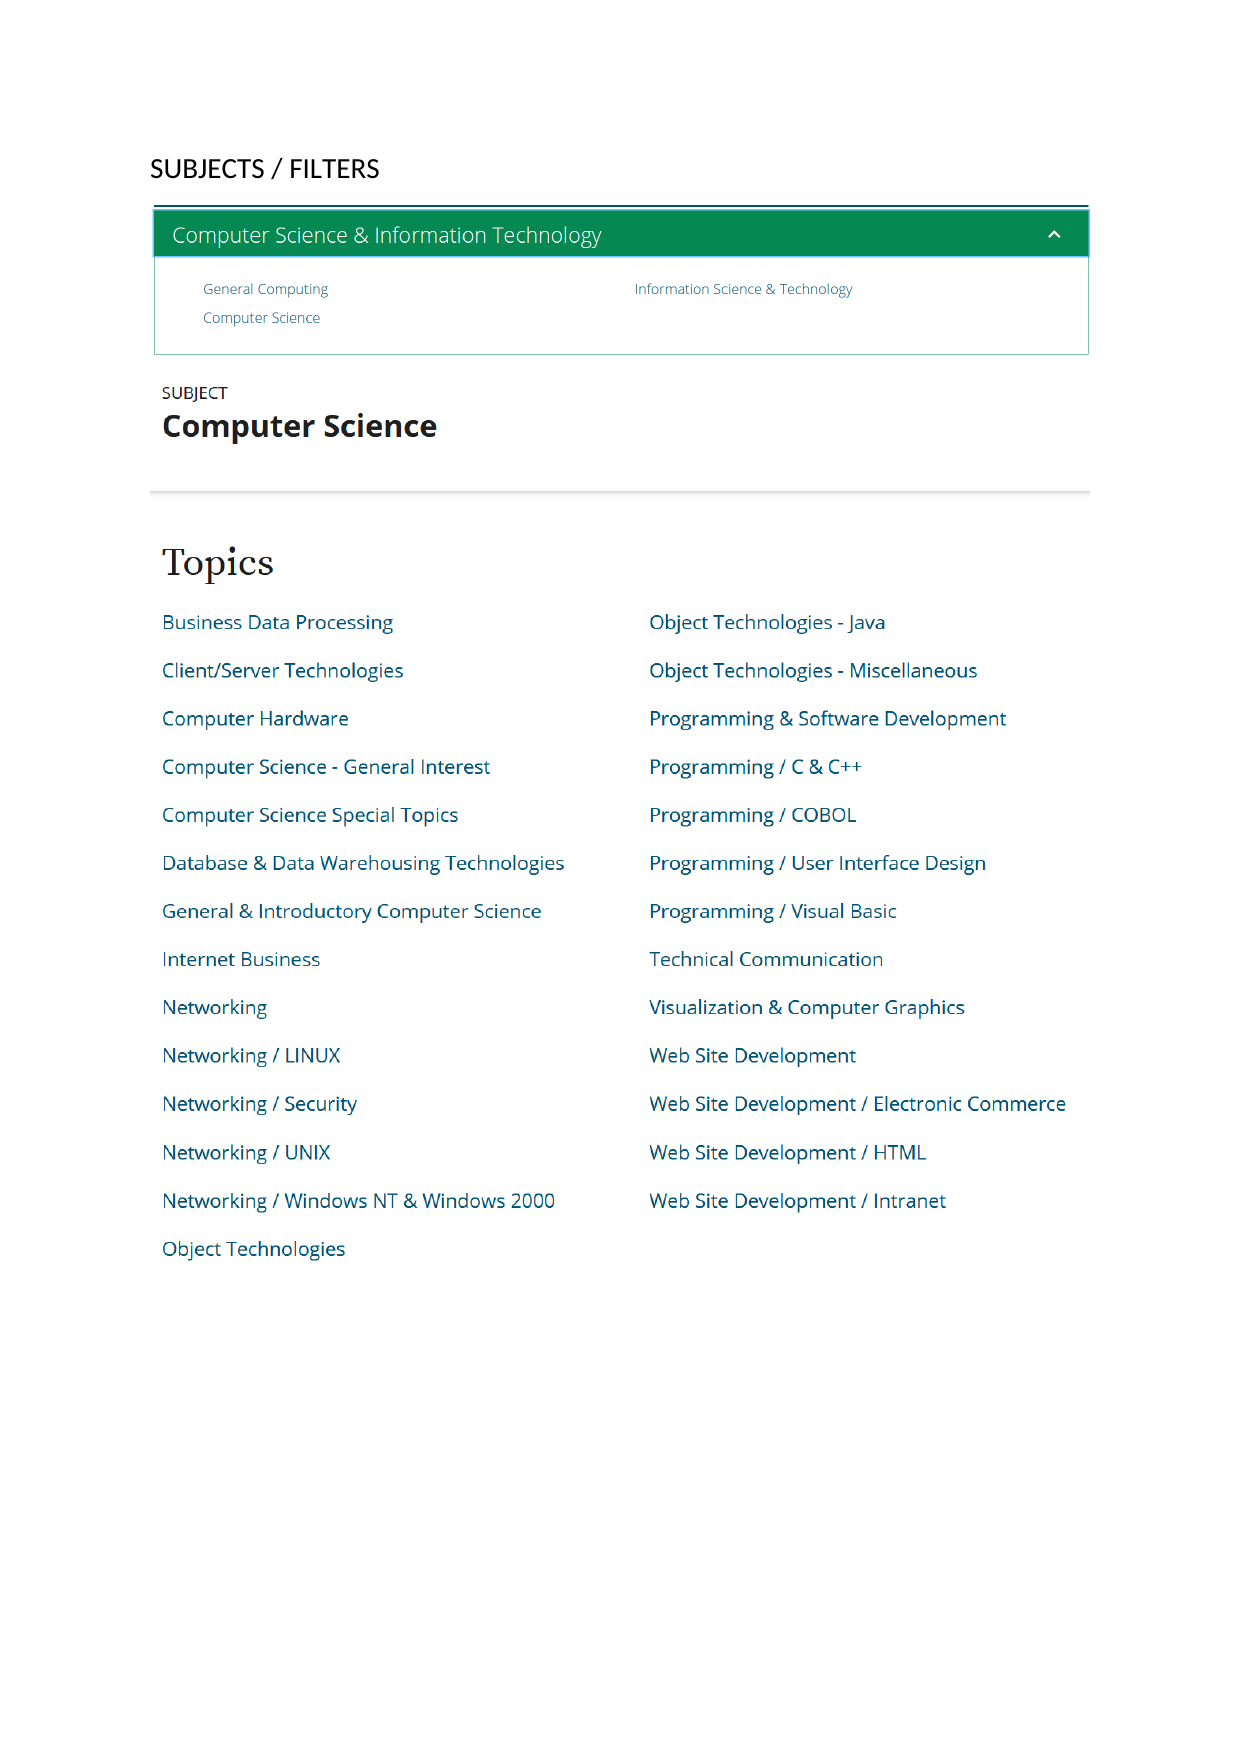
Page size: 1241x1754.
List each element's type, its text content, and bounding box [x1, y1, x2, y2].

picture [150, 205, 1091, 356]
picture [150, 374, 1091, 1272]
text SUBJECTS / FILTERS [150, 150, 1090, 186]
